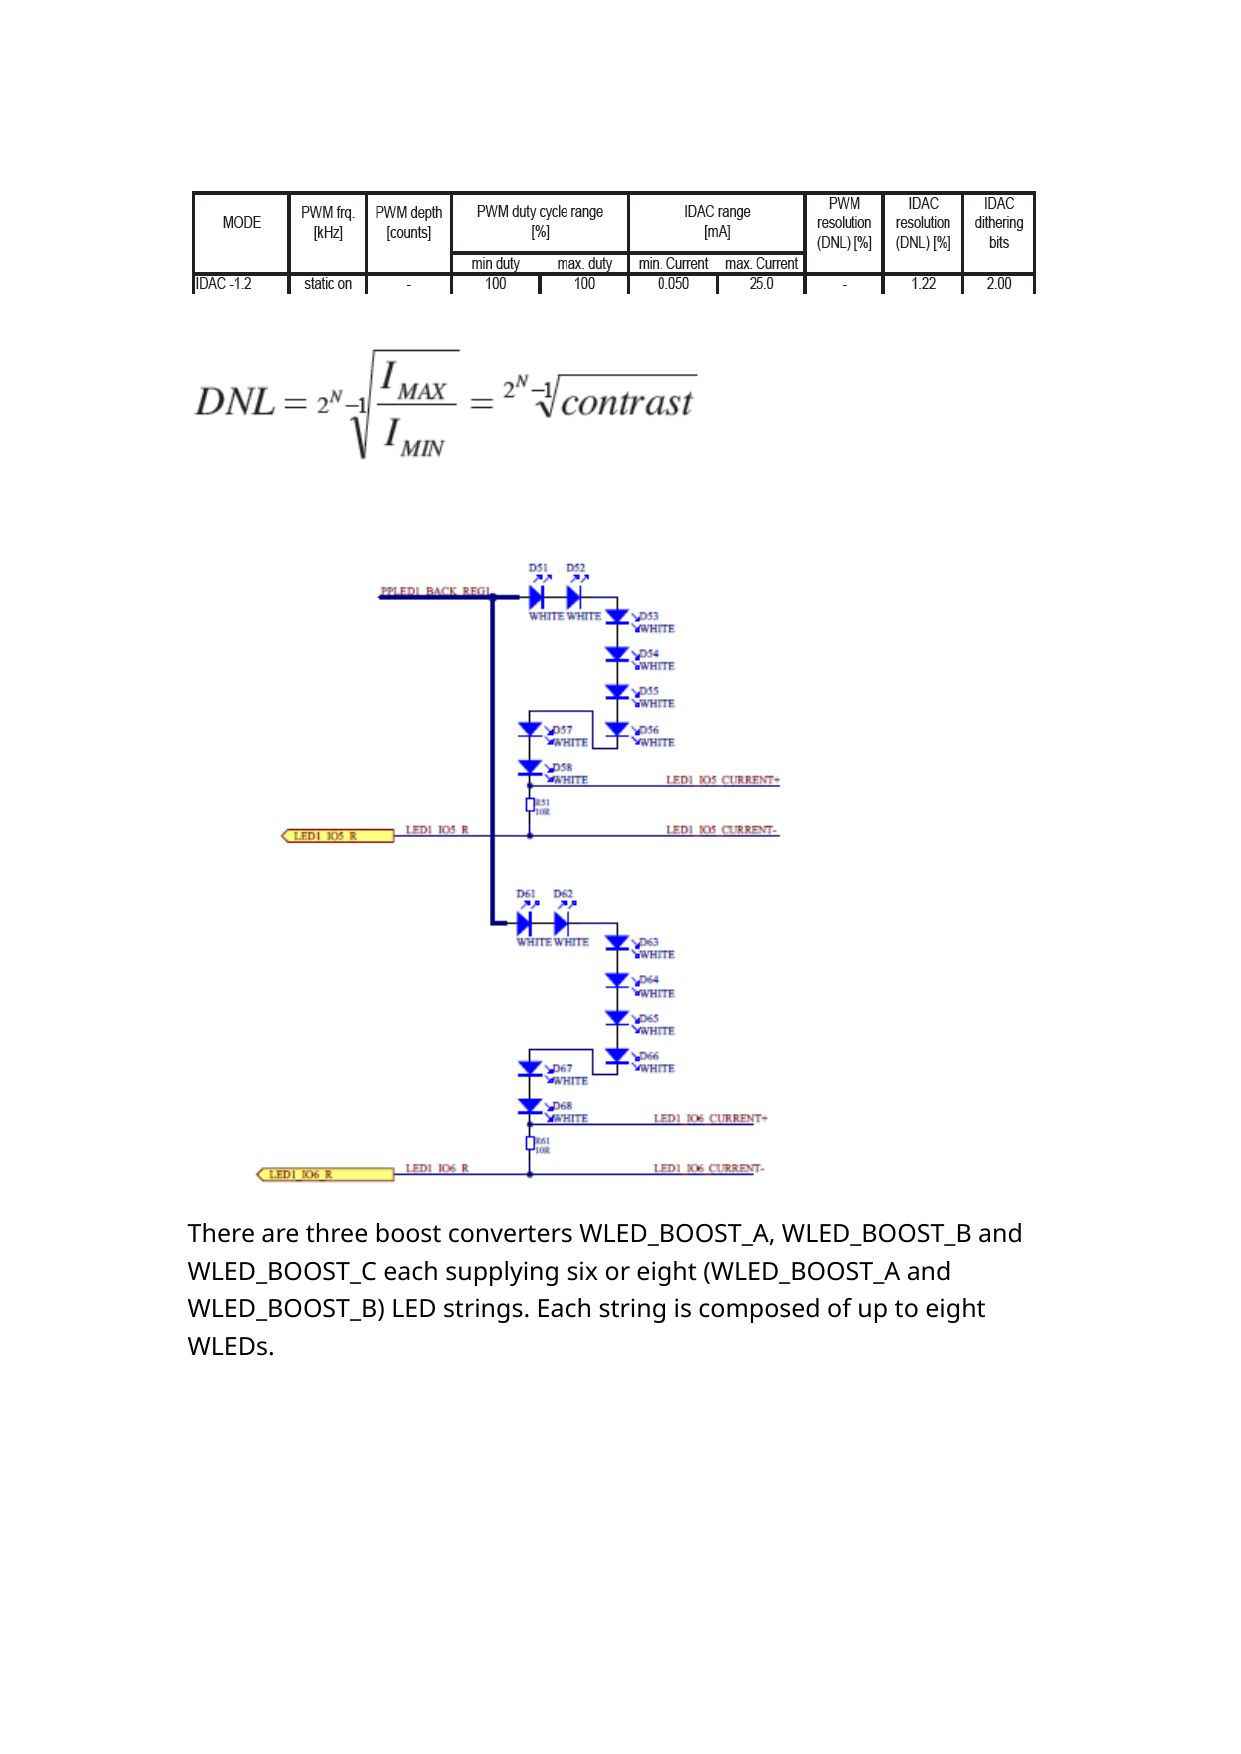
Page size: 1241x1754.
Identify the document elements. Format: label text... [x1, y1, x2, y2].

picture [187, 333, 707, 484]
text There are three boost converters WLED_BOOST_A, WLED_BOOST_B and WLED_BOOST_C each supplying six or eight (WLED_BOOST_A and WLED_BOOST_B) LED strings. Each string is composed of up to eight WLEDs. [187, 1214, 1053, 1364]
picture [187, 511, 811, 1205]
picture [187, 181, 1042, 297]
